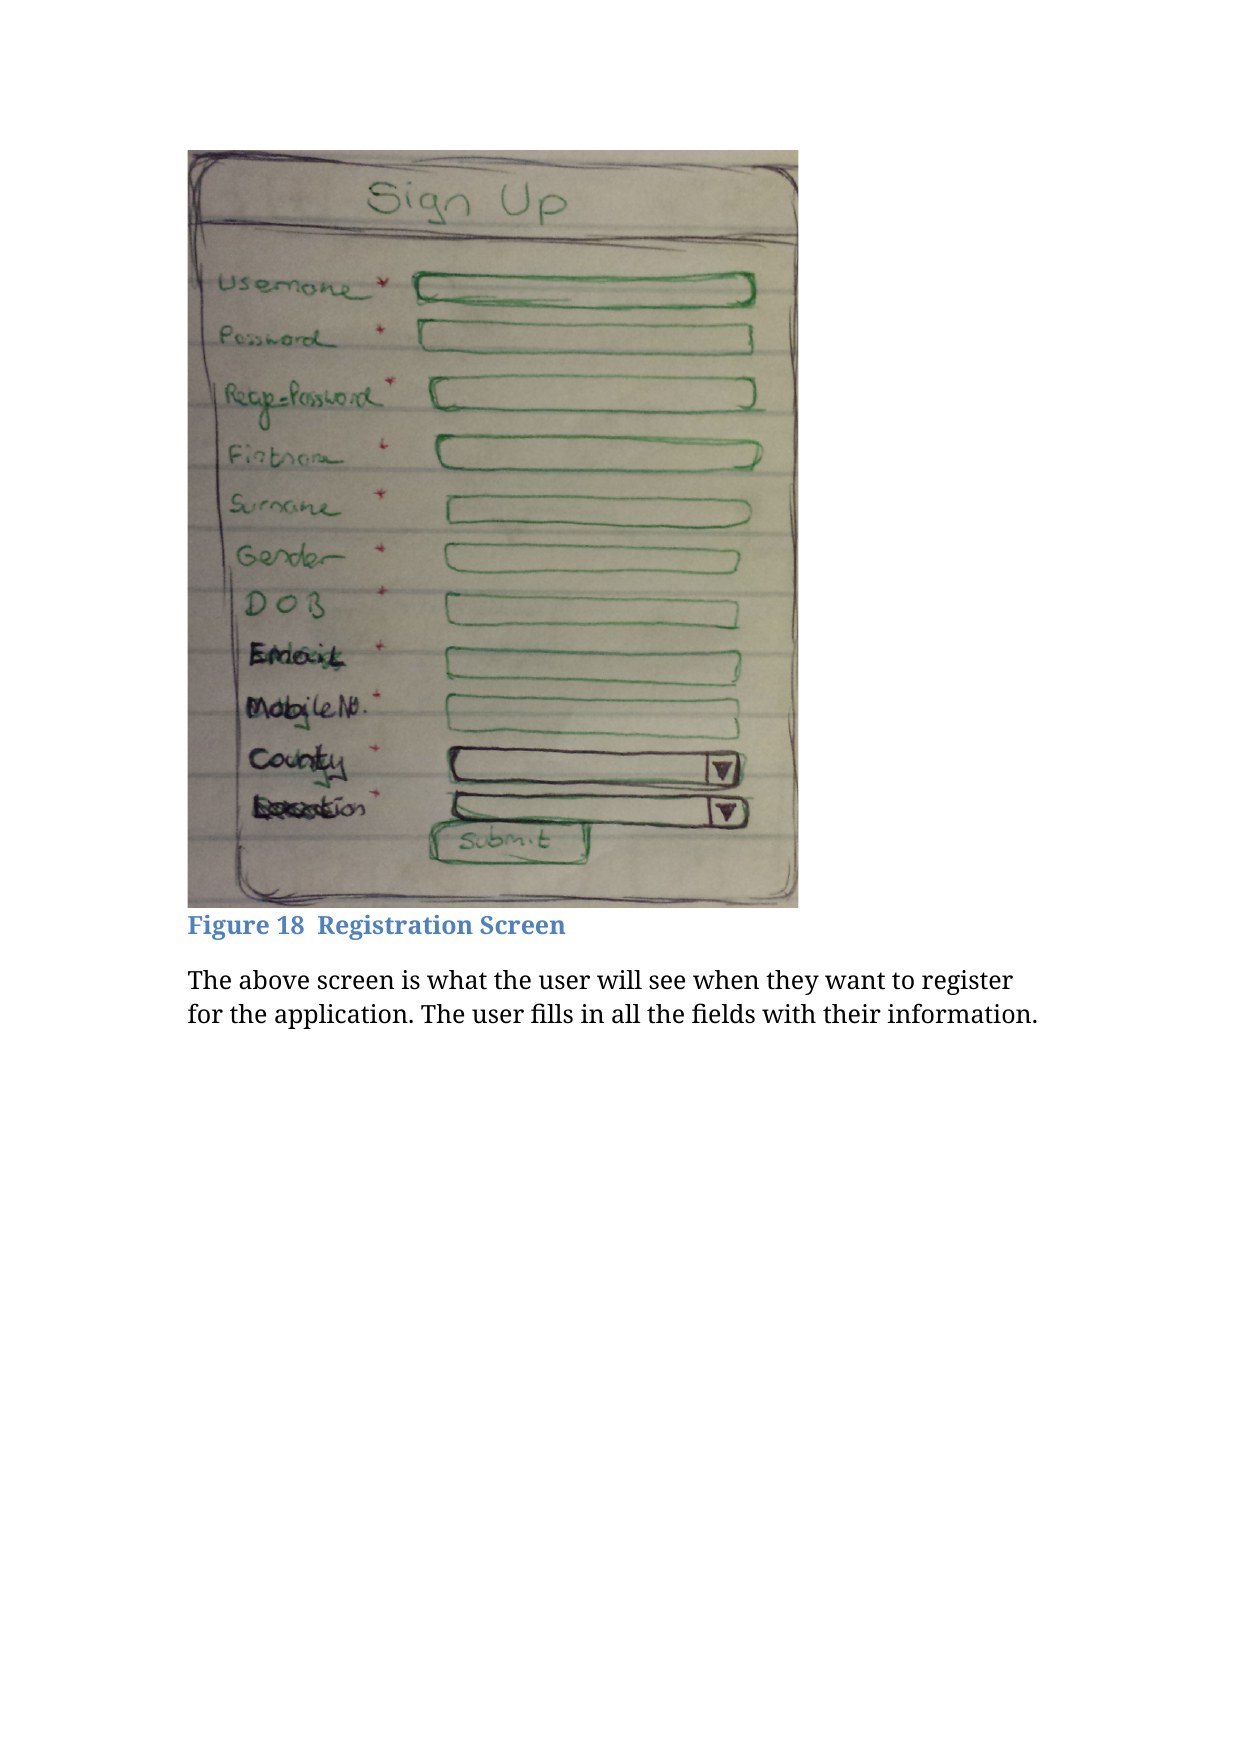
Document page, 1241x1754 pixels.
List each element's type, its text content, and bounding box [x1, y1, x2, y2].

picture [187, 150, 799, 908]
text The above screen is what the user will see when they want to register for the application. The user fills in all the fields with their information. [187, 962, 1053, 1030]
text Figure 18 Registration Screen [187, 907, 1053, 941]
